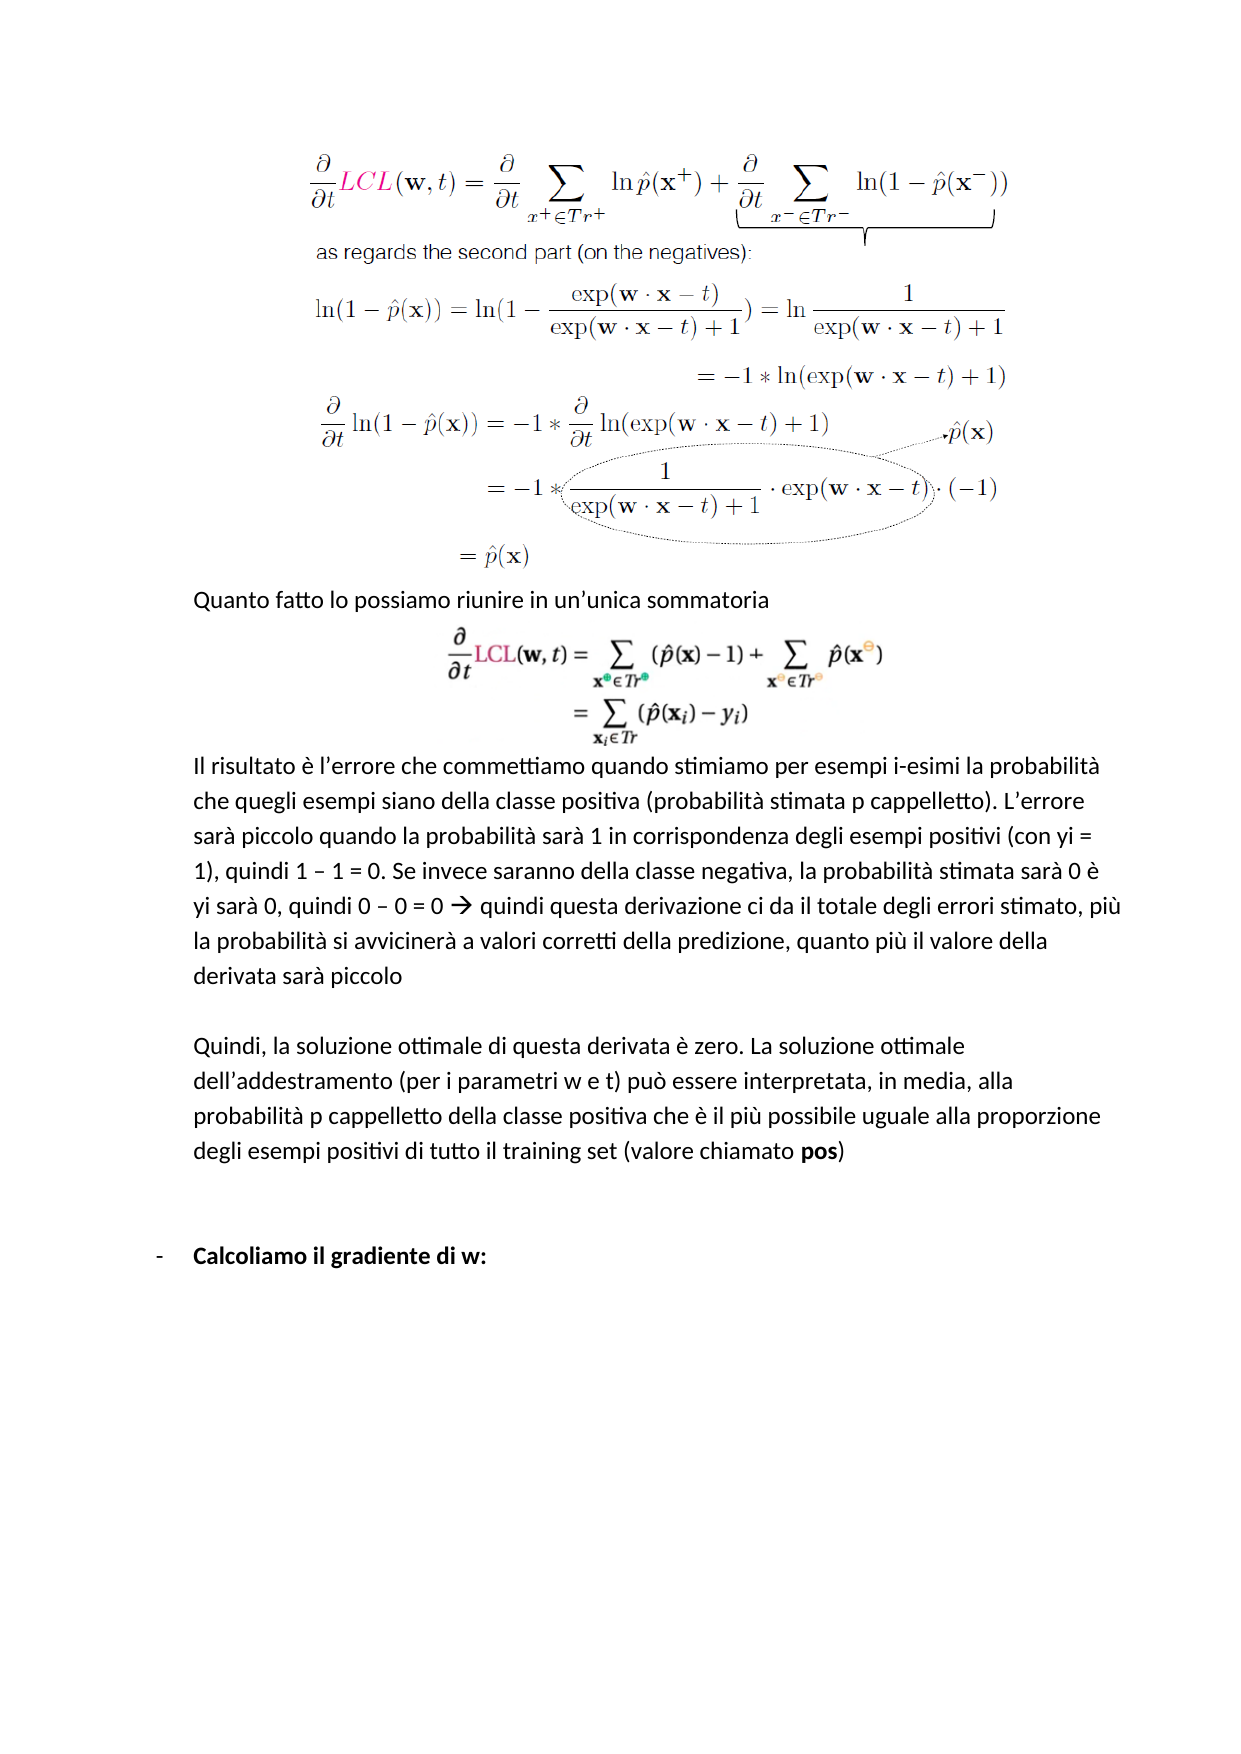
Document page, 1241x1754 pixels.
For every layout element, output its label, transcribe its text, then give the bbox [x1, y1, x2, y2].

picture [432, 619, 884, 746]
picture [294, 147, 1021, 580]
list Il risultato è l’errore che commettiamo quando stimiamo per esempi i-esimi la probabilità che quegli esempi siano della classe positiva (probabilità stimata p cappelletto). L’errore sarà piccolo quando la probabilità sarà 1 in corrispondenza degli esempi positivi (con yi = 1), quindi 1 – 1 = 0. Se invece saranno della classe negativa, la probabilità stimata sarà 0 è yi sarà 0, quindi 0 – 0 = 0 quindi questa derivazione ci da il totale degli errori stimato, più la probabilità si avvicinerà a valori corretti della predizione, quanto più il valore della derivata sarà piccolo [193, 750, 1122, 991]
list Calcoliamo il gradiente di w: [156, 1240, 1122, 1271]
list Quindi, la soluzione ottimale di questa derivata è zero. La soluzione ottimale dell’addestramento (per i parametri w e t) può essere interpretata, in media, alla probabilità p cappelletto della classe positiva che è il più possibile uguale alla proporzione degli esempi positivi di tutto il training set (valore chiamato pos) [193, 1030, 1122, 1166]
list Quanto fatto lo possiamo riunire in un’unica sommatoria [193, 584, 1122, 615]
